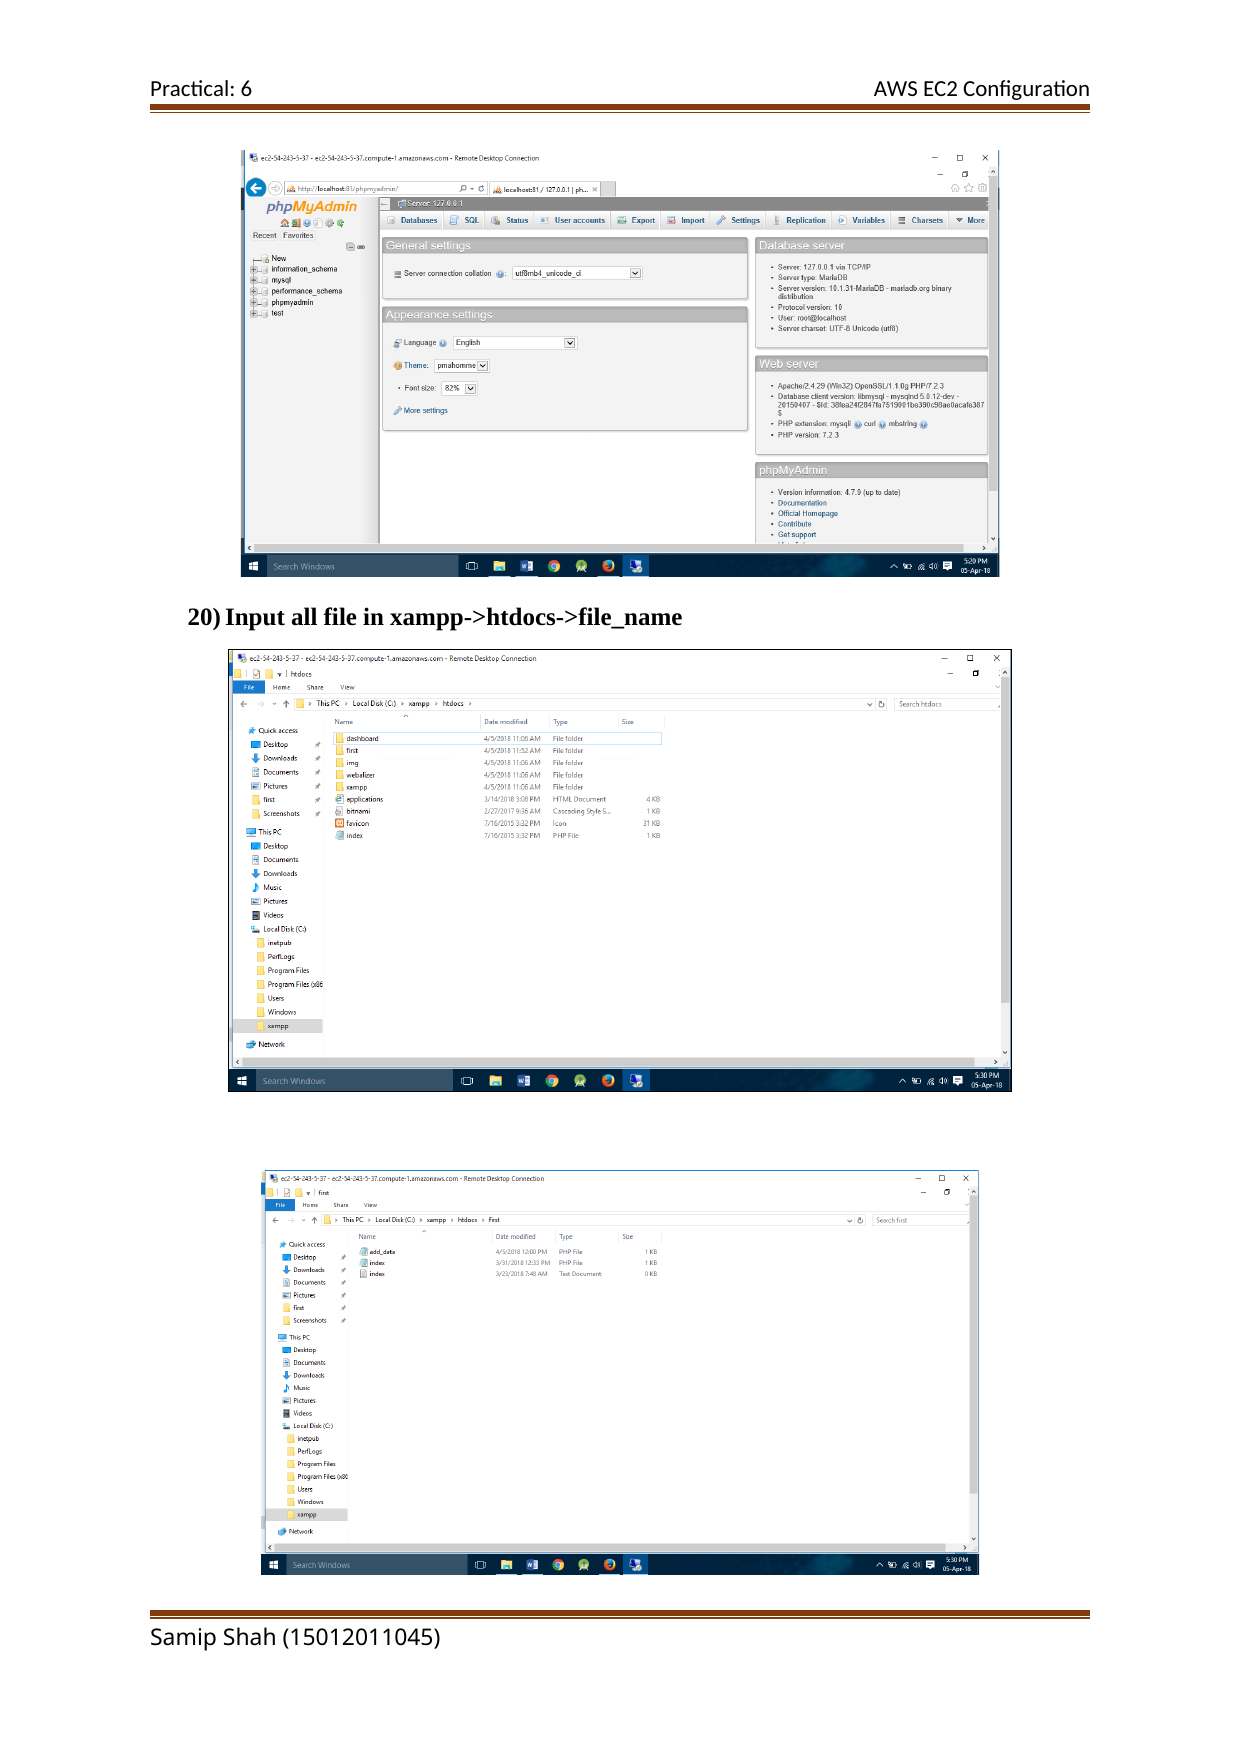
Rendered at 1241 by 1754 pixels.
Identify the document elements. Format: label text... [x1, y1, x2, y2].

picture [261, 1170, 980, 1575]
picture [229, 650, 1011, 1091]
picture [240, 150, 1000, 577]
list Input all file in xampp->htdocs->file_name [187, 602, 1090, 630]
